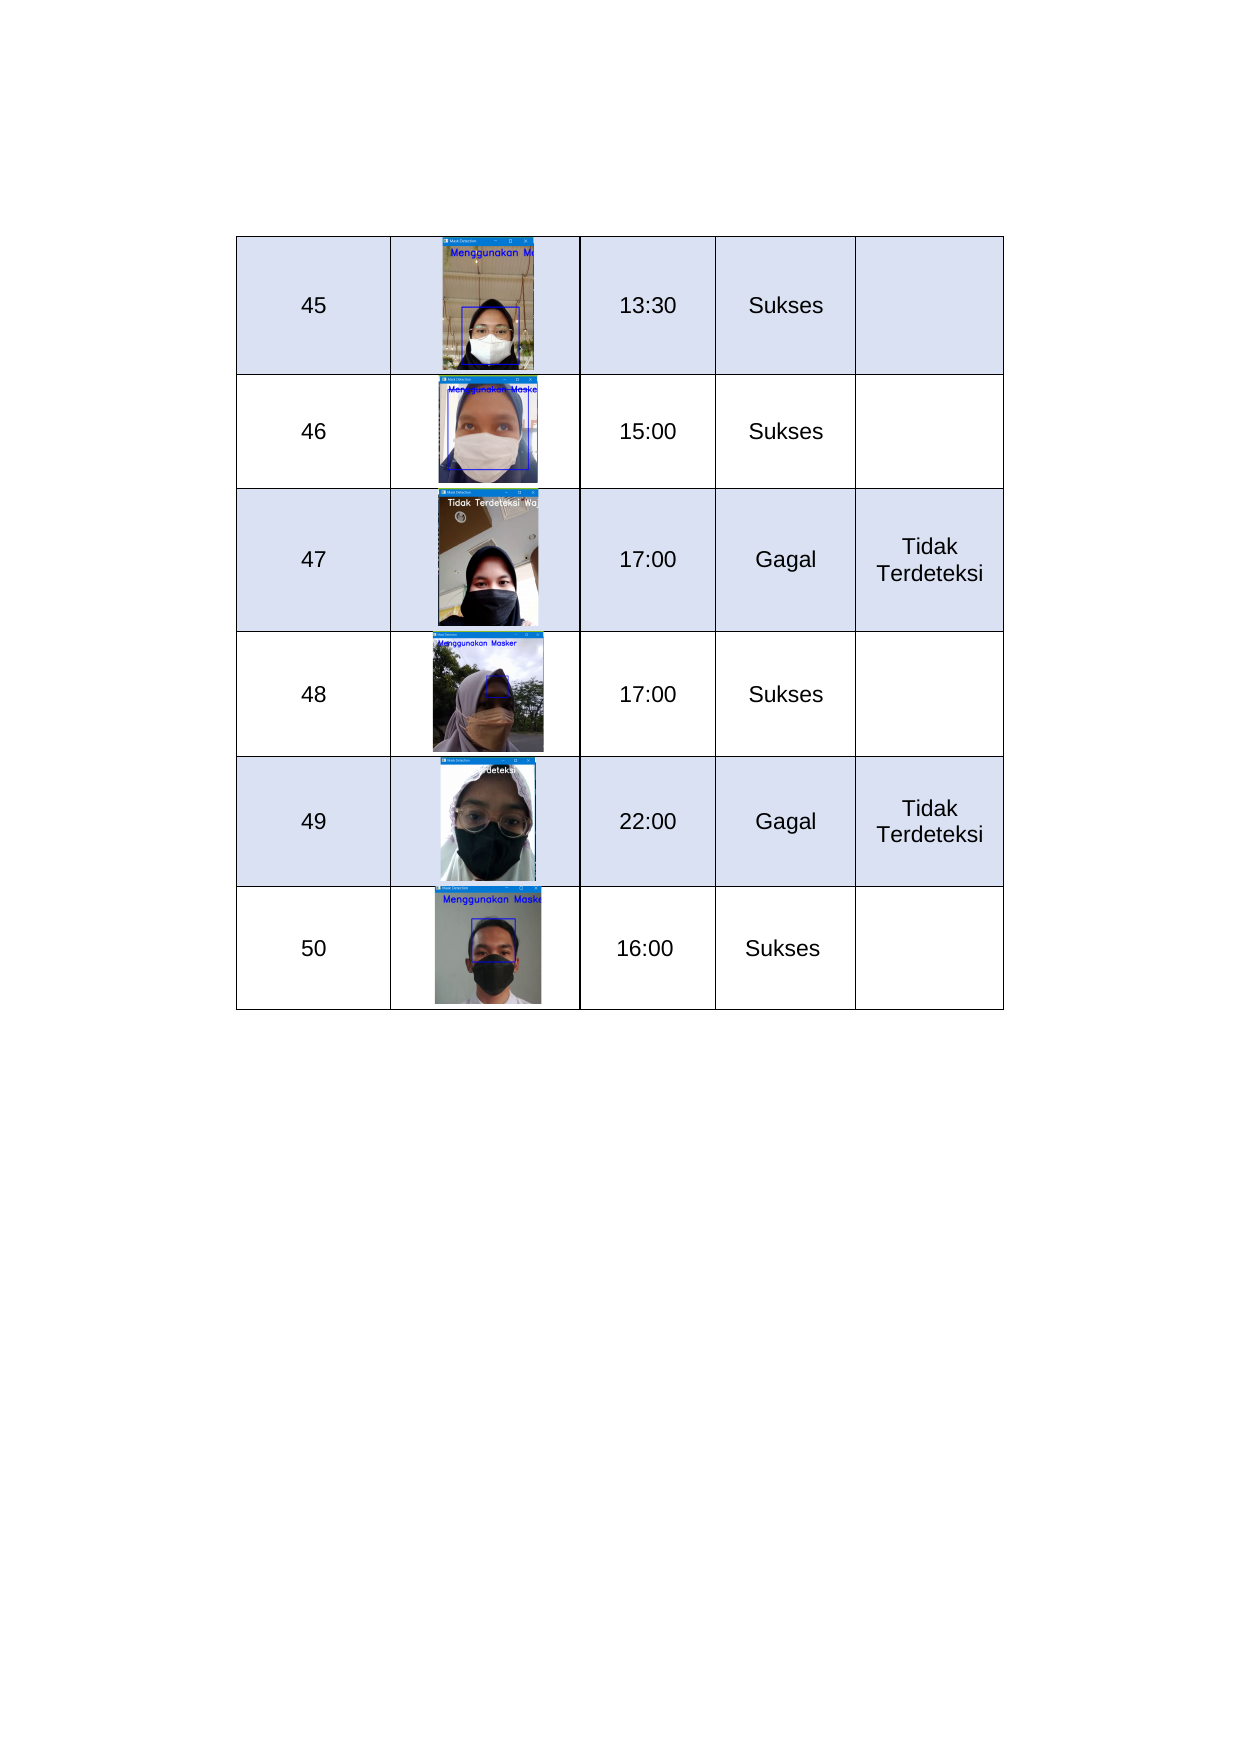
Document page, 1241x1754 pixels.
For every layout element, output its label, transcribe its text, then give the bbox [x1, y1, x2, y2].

table_cell [391, 489, 579, 631]
picture [432, 631, 544, 752]
table_cell Gagal [716, 757, 855, 886]
table_cell [856, 887, 1003, 1009]
picture [438, 375, 538, 483]
table_cell 16:00 [581, 887, 715, 1009]
table_cell Tidak Terdeteksi [856, 757, 1003, 886]
table_cell Sukses [716, 237, 855, 374]
table_cell [856, 632, 1003, 756]
table_cell [391, 887, 579, 1009]
table_cell [391, 757, 579, 886]
picture [440, 757, 536, 881]
table_cell Sukses [716, 632, 855, 756]
table_cell 45 [237, 237, 390, 374]
table_cell [391, 375, 579, 487]
table_cell Tidak Terdeteksi [856, 489, 1003, 631]
table_cell 13:30 [581, 237, 715, 374]
table_cell 49 [237, 757, 390, 886]
table_cell 48 [237, 632, 390, 756]
table_cell 22:00 [581, 757, 715, 886]
table_cell [391, 237, 579, 374]
table_cell [856, 375, 1003, 487]
table_cell [391, 632, 579, 756]
picture [434, 886, 542, 1004]
table_cell Sukses [716, 887, 855, 1009]
table_cell Gagal [716, 489, 855, 631]
table_cell 47 [237, 489, 390, 631]
picture [438, 488, 539, 626]
table_cell 46 [237, 375, 390, 487]
table_cell Sukses [716, 375, 855, 487]
table_cell 15:00 [581, 375, 715, 487]
table_cell 50 [237, 887, 390, 1009]
picture [442, 237, 534, 370]
table_cell 17:00 [581, 632, 715, 756]
table_cell 17:00 [581, 489, 715, 631]
table_cell [856, 237, 1003, 374]
